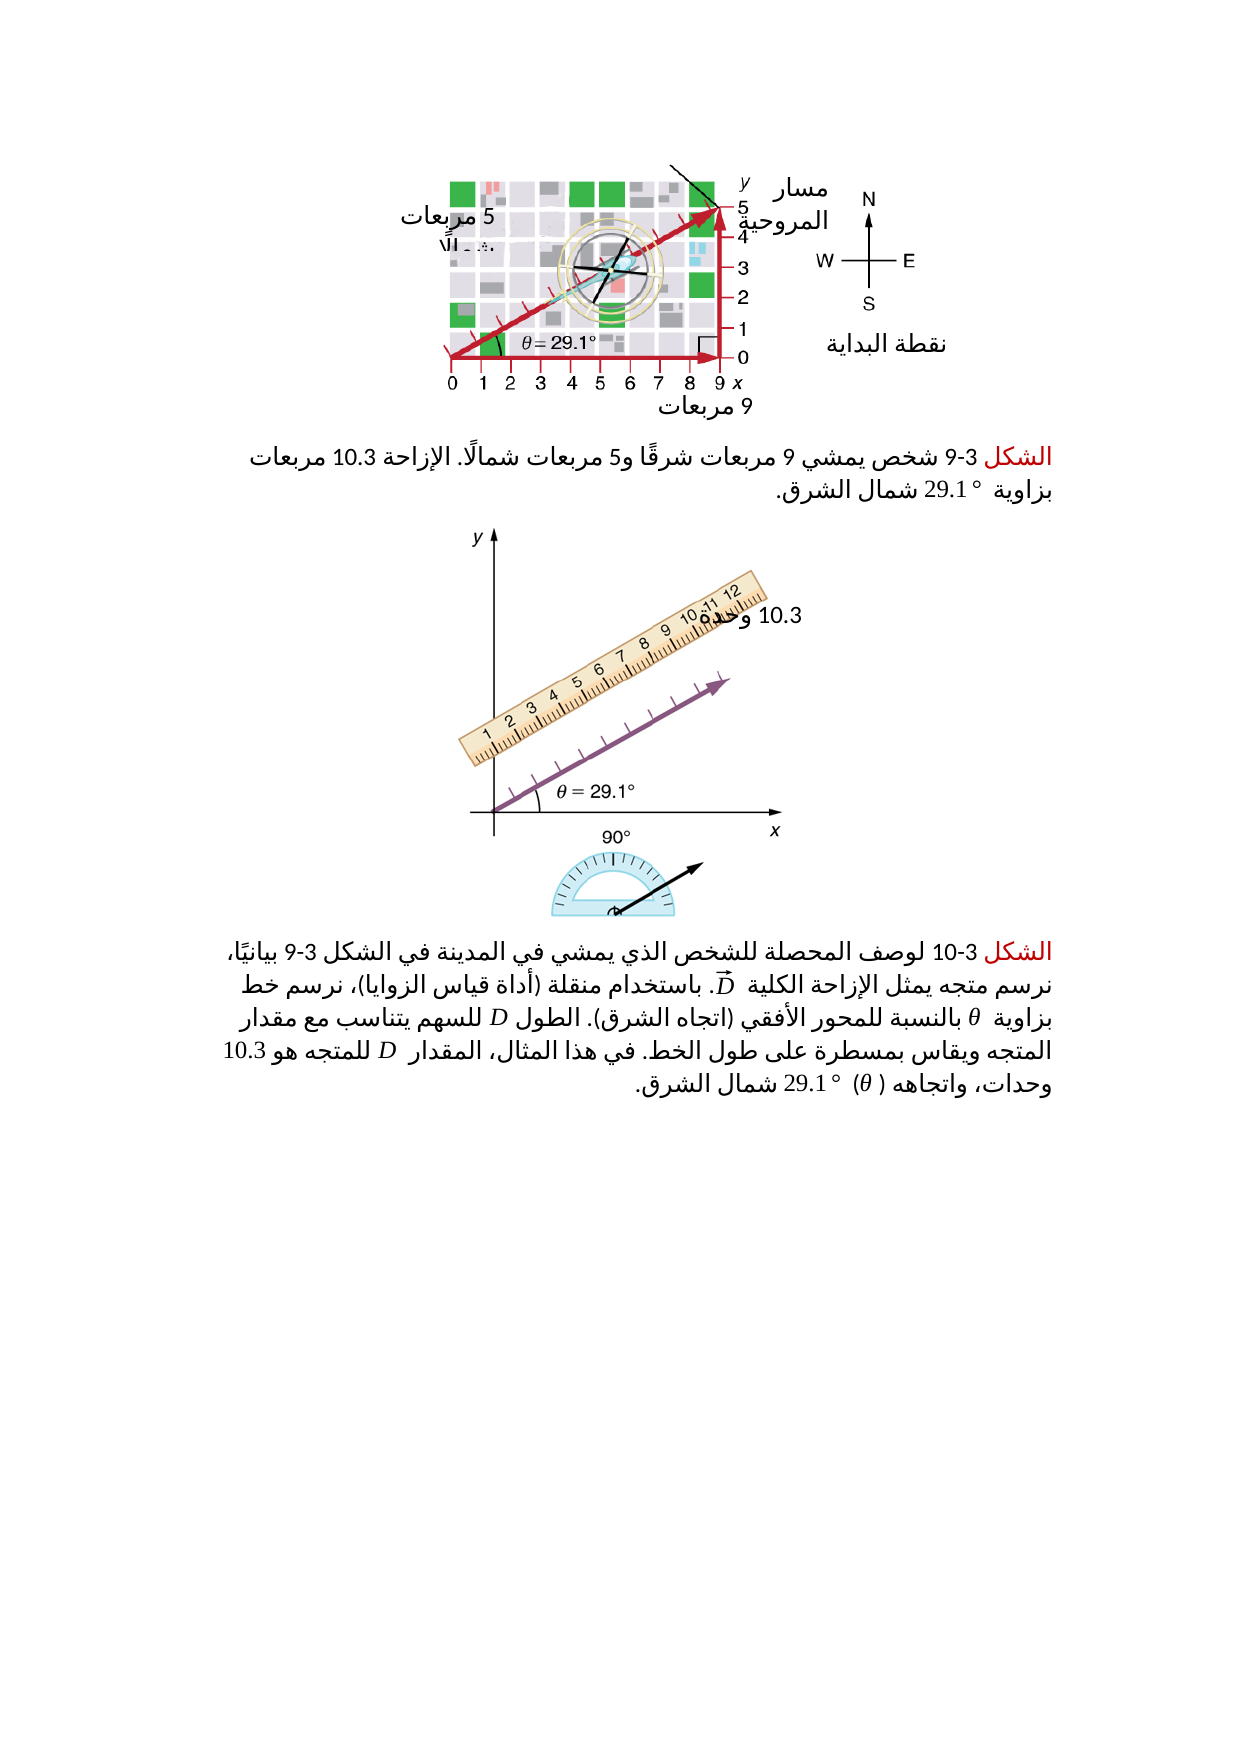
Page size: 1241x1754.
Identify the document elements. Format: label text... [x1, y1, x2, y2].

text الشكل 3-9 شخص يمشي 9 مربعات شرقًا و5 مربعات شمالًا. الإزاحة 10.3 مربعات بزاوية شمال الشرق. [187, 441, 1053, 504]
picture [456, 523, 784, 918]
text الشكل 3-10 لوصف المحصلة للشخص الذي يمشي في المدينة في الشكل 3-9 بيانيًا، نرسم متجه يمثل الإزاحة الكلية . باستخدام منقلة (أداة قياس الزوايا)، نرسم خط بزاوية بالنسبة للمحور الأفقي (اتجاه الشرق). الطول للسهم يتناسب مع مقدار المتجه ويقاس بمسطرة على طول الخط. في هذا المثال، المقدار للمتجه هو وحدات، واتجاهه ( ) شمال الشرق. [187, 937, 1053, 1099]
picture [321, 150, 919, 422]
